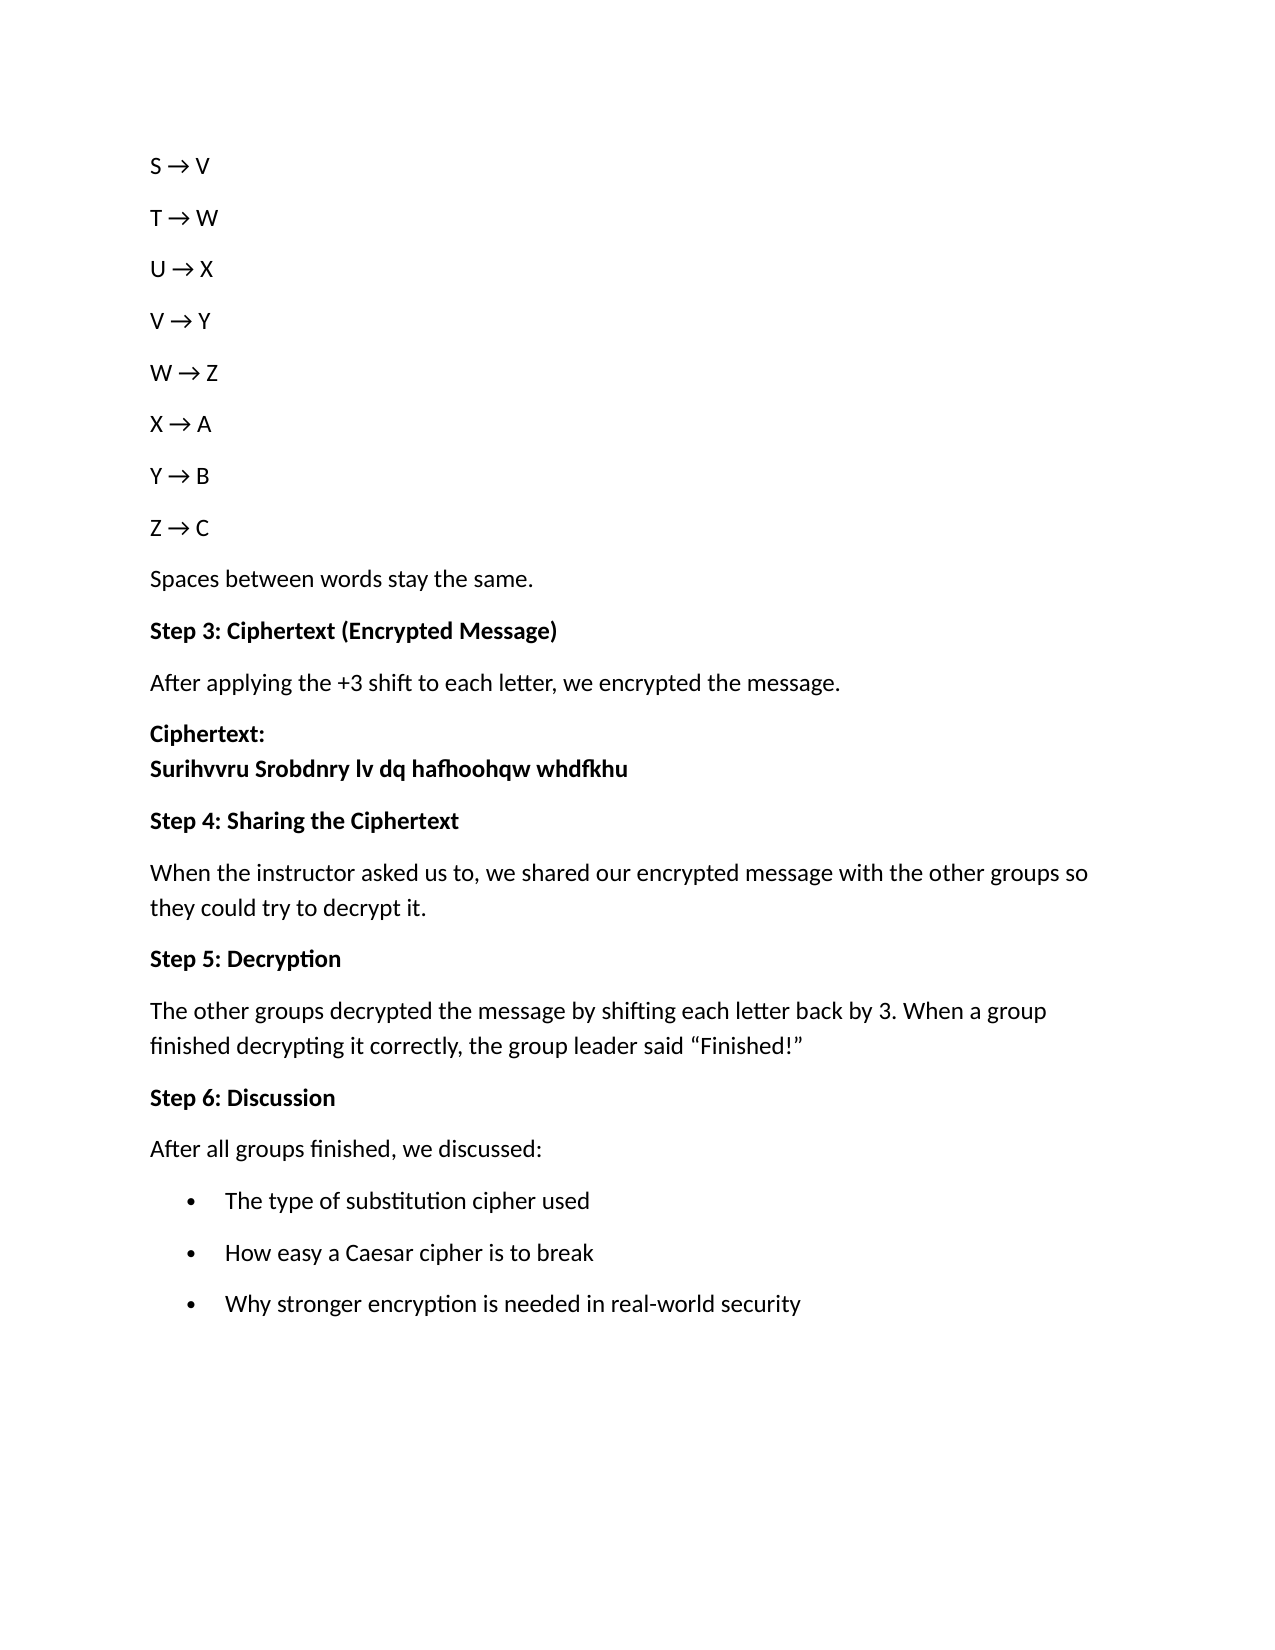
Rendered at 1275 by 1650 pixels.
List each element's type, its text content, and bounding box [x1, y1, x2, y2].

list Why stronger encryption is needed in real-world security [187, 1288, 1125, 1319]
text Z → C [150, 512, 1125, 542]
list The type of substitution cipher used [187, 1185, 1125, 1216]
text V → Y [150, 305, 1125, 336]
text Step 6: Discussion [150, 1082, 1125, 1112]
list How easy a Caesar cipher is to break [187, 1237, 1125, 1267]
text W → Z [150, 357, 1125, 387]
text X → A [150, 408, 1125, 439]
text When the instructor asked us to, we shared our encrypted message with the other groups so they could try to decrypt it. [150, 857, 1125, 922]
text Step 5: Decryption [150, 943, 1125, 974]
text Spaces between words stay the same. [150, 563, 1125, 594]
text Y → B [150, 460, 1125, 491]
text After all groups finished, we discussed: [150, 1133, 1125, 1164]
text Ciphertext: Surihvvru Srobdnry lv dq hafhoohqw whdfkhu [150, 718, 1125, 784]
text Step 4: Sharing the Ciphertext [150, 805, 1125, 836]
text S → V [150, 150, 1125, 181]
text The other groups decrypted the message by shifting each letter back by 3. When a group finished decrypting it correctly, the group leader said “Finished!” [150, 995, 1125, 1061]
text T → W [150, 202, 1125, 232]
text After applying the +3 shift to each letter, we encrypted the message. [150, 667, 1125, 697]
text U → X [150, 253, 1125, 284]
text Step 3: Ciphertext (Encrypted Message) [150, 615, 1125, 646]
